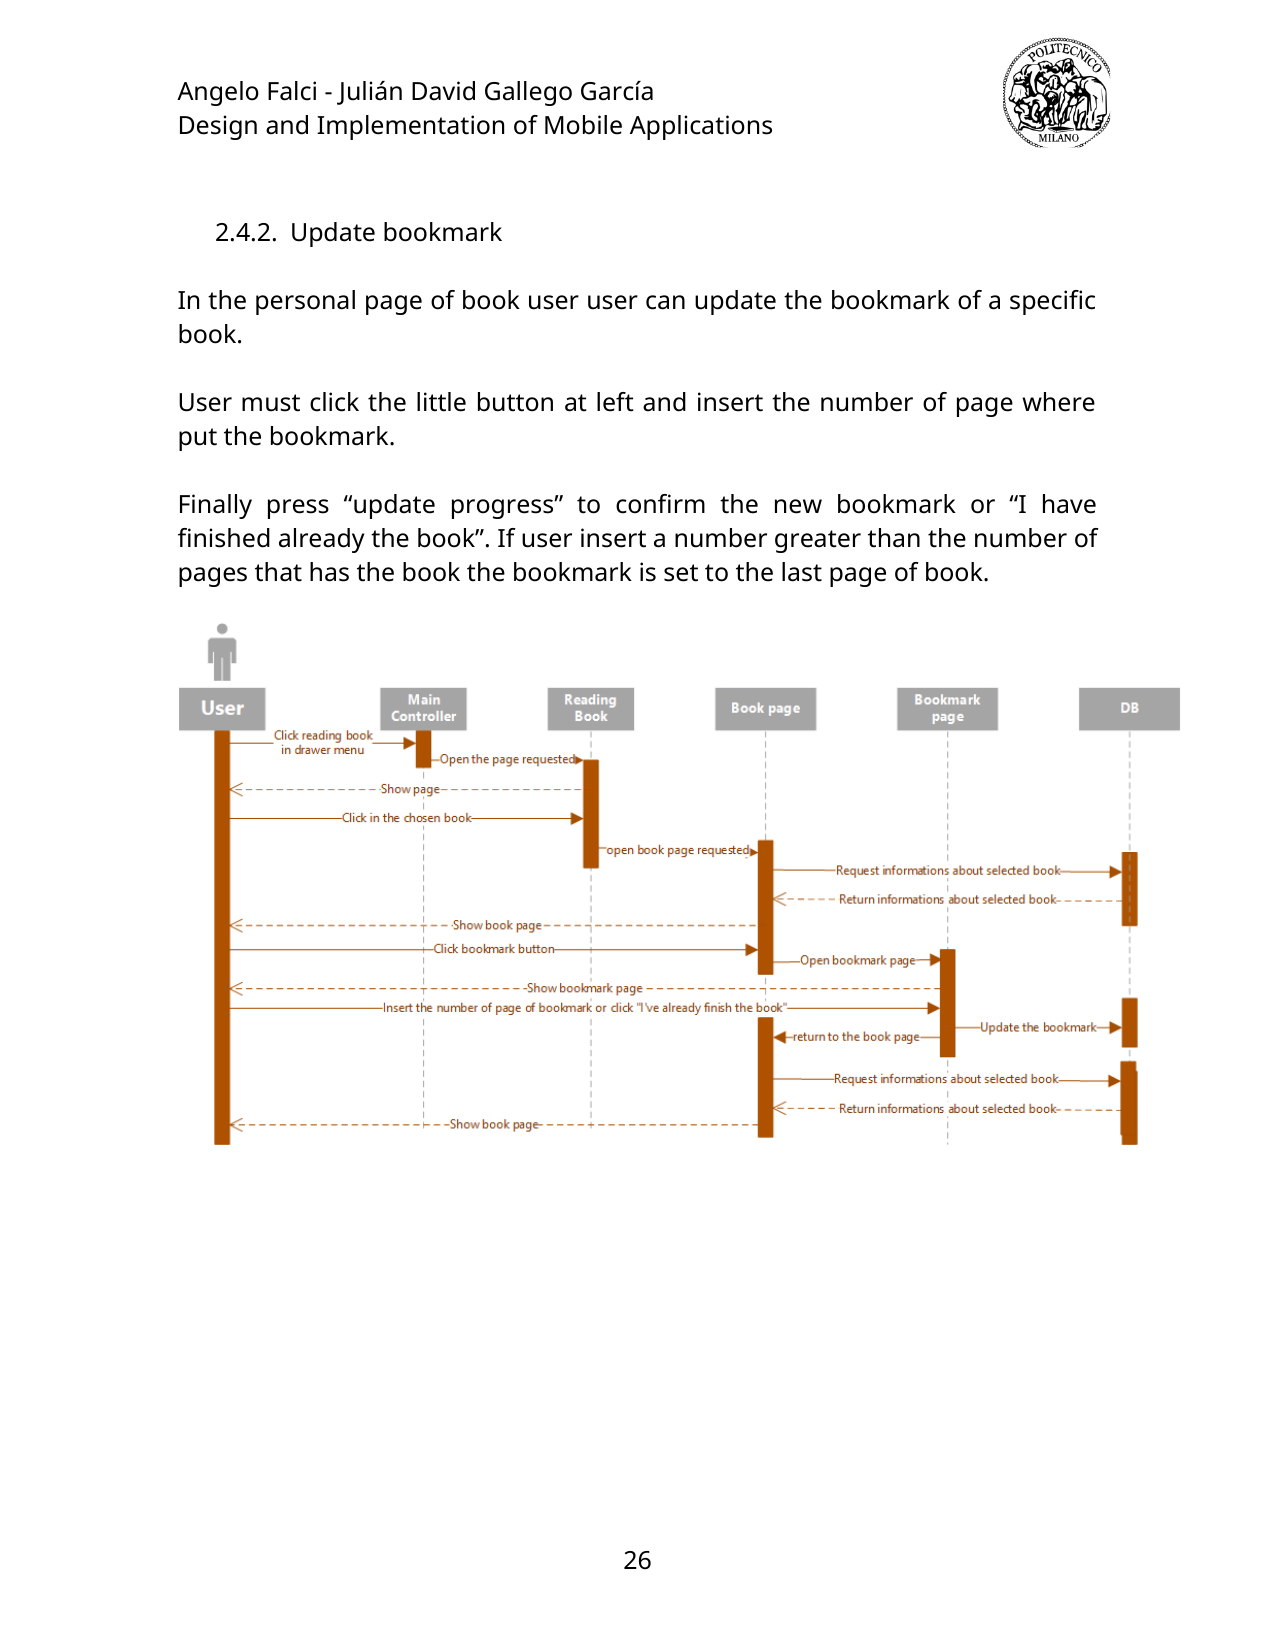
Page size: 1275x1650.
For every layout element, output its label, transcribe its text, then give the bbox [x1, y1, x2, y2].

picture [177, 622, 1182, 1145]
text User must click the little button at left and insert the number of page where put the bookmark. [177, 384, 1098, 453]
picture [1001, 37, 1110, 146]
text Finally press “update progress” to confirm the new bookmark or “I have finished already the book”. If user insert a number greater than the number of pages that has the book the bookmark is set to the last page of book. [177, 453, 1098, 589]
text In the personal page of book user user can update the bookmark of a specific book. [177, 282, 1098, 350]
subtitle Update bookmark [215, 214, 1098, 248]
